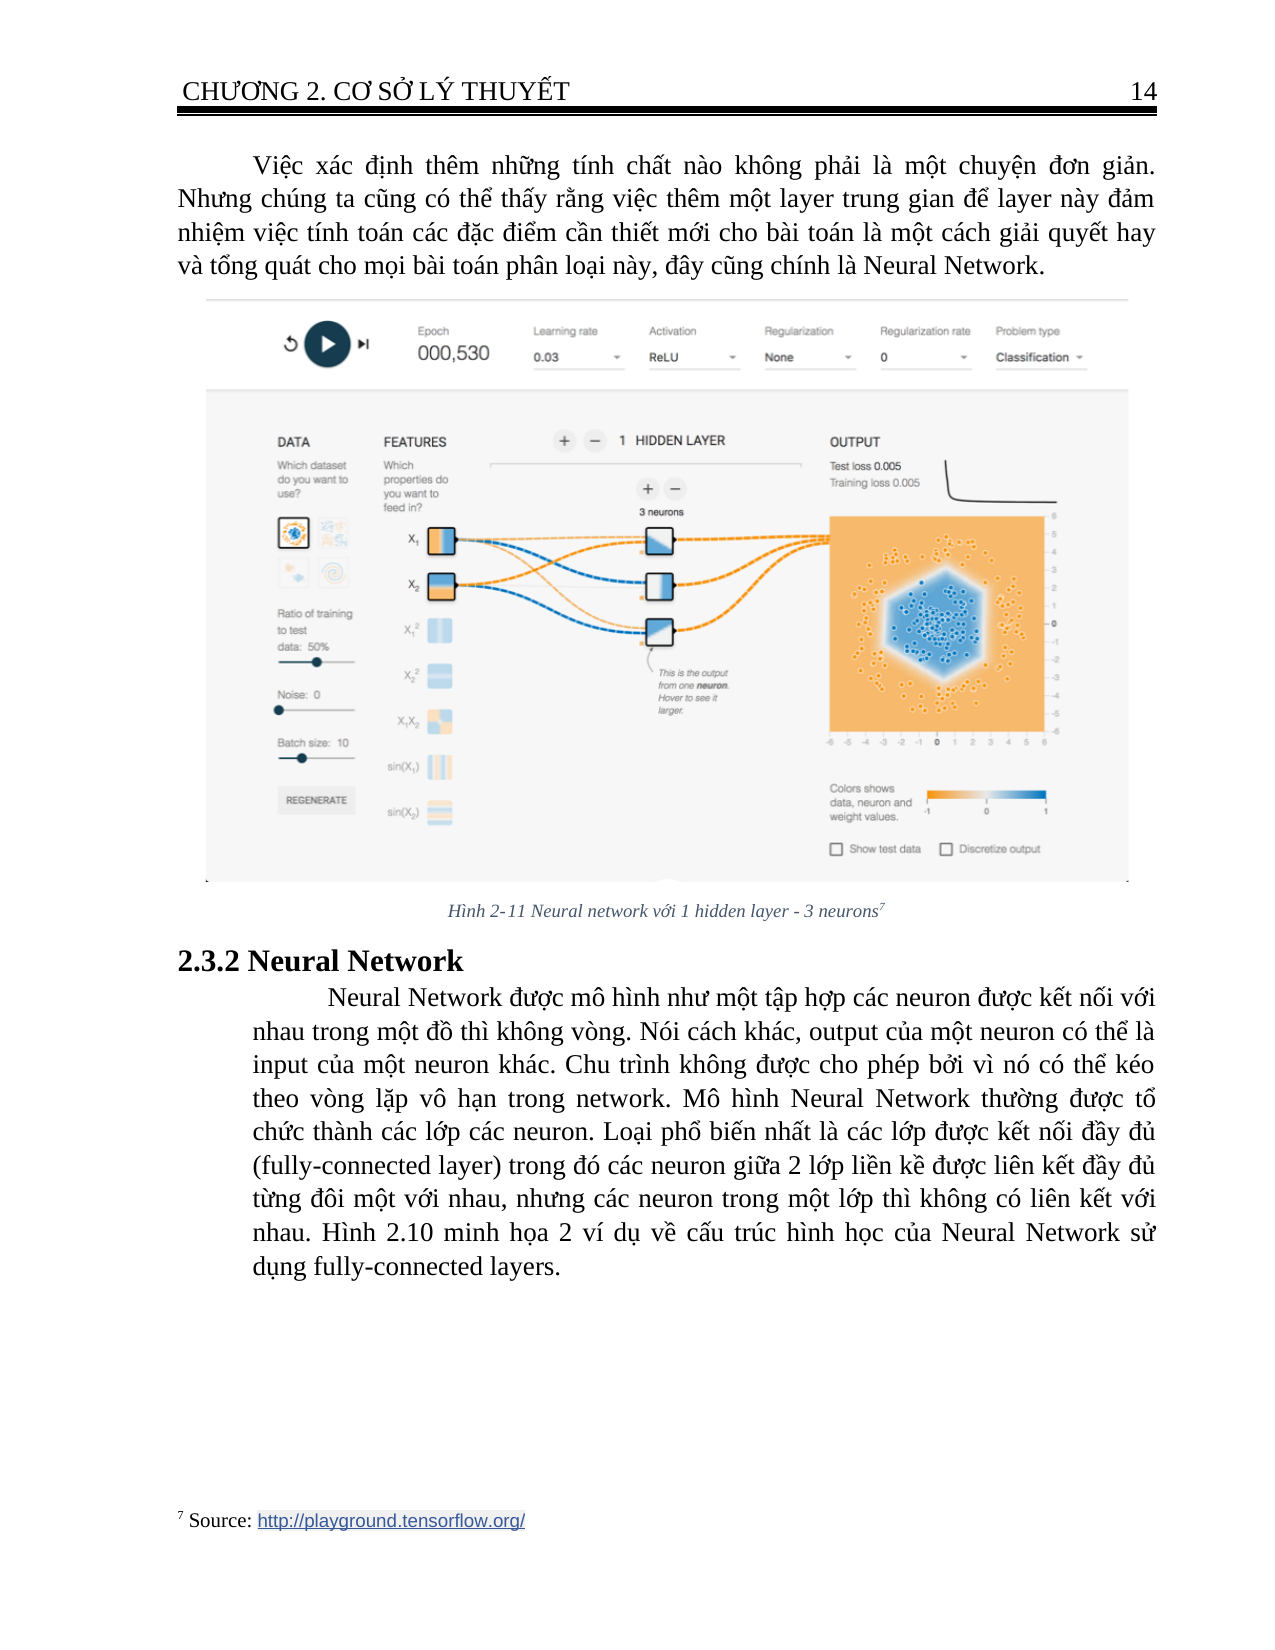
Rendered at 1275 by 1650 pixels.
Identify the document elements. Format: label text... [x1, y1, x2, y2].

text Neural Network được mô hình như một tập hợp các neuron được kết nối với nhau trong một đồ thì không vòng. Nói cách khác, output của một neuron có thể là input của một neuron khác. Chu trình không được cho phép bởi vì nó có thể kéo theo vòng lặp vô hạn trong network. Mô hình Neural Network thường được tổ chức thành các lớp các neuron. Loại phổ biến nhất là các lớp được kết nối đầy đủ (fully-connected layer) trong đó các neuron giữa 2 lớp liền kề được liên kết đầy đủ từng đôi một với nhau, nhưng các neuron trong một lớp thì không có liên kết với nhau. Hình 2.10 minh họa 2 ví dụ về cấu trúc hình học của Neural Network sử dụng fully-connected layers. [252, 981, 1157, 1281]
text Việc xác định thêm những tính chất nào không phải là một chuyện đơn giản. Nhưng chúng ta cũng có thể thấy rằng việc thêm một layer trung gian để layer này đảm nhiệm việc tính toán các đặc điểm cần thiết mới cho bài toán là một cách giải quyết hay và tổng quát cho mọi bài toán phân loại này, đây cũng chính là Neural Network. [177, 149, 1157, 281]
picture [205, 299, 1129, 882]
subtitle 2.3.2 Neural Network [177, 943, 1157, 978]
